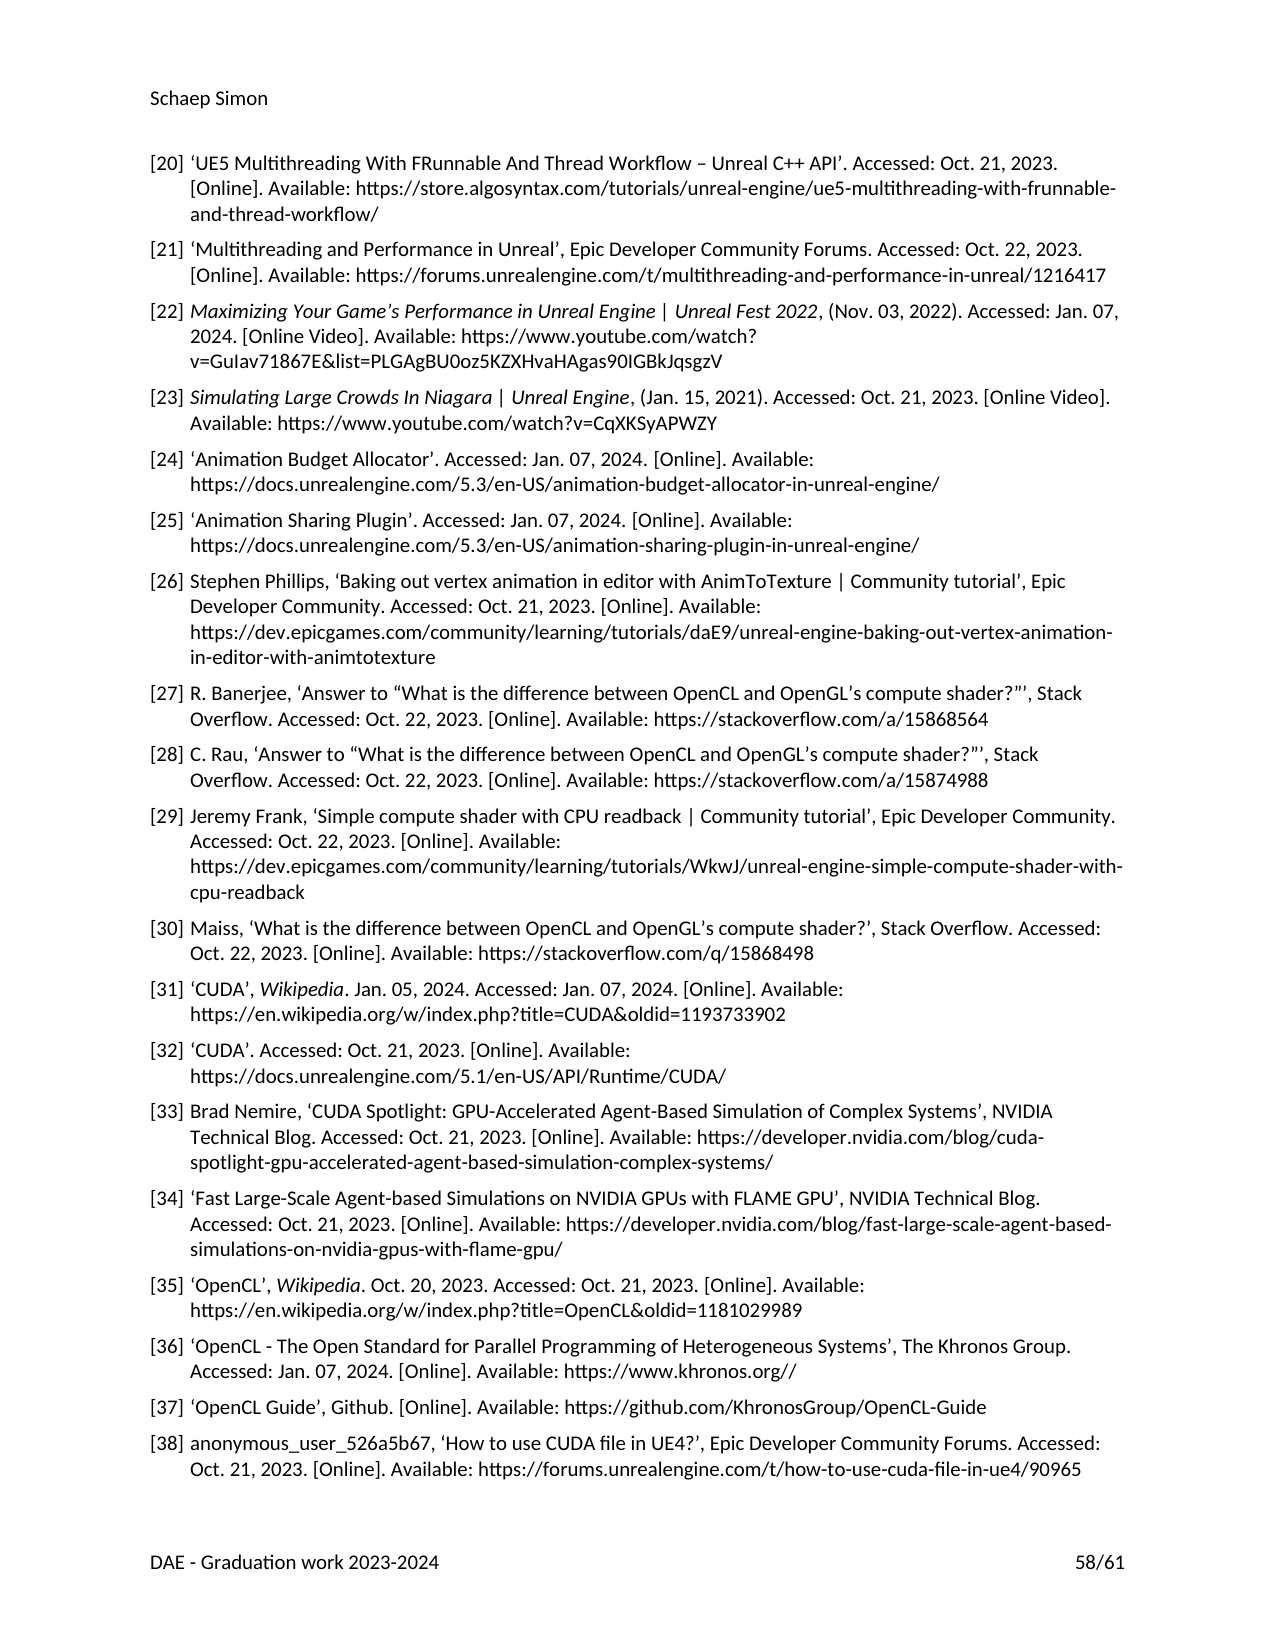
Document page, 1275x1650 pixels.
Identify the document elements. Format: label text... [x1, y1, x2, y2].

text [37] ‘OpenCL Guide’, Github. [Online]. Available: https://github.com/KhronosGroup/OpenCL-Guide [150, 1394, 1125, 1420]
text [23] Simulating Large Crowds In Niagara | Unreal Engine, (Jan. 15, 2021). Accessed: Oct. 21, 2023. [Online Video]. Available: https://www.youtube.com/watch?v=CqXKSyAPWZY [150, 384, 1125, 435]
text [26] Stephen Phillips, ‘Baking out vertex animation in editor with AnimToTexture | Community tutorial’, Epic Developer Community. Accessed: Oct. 21, 2023. [Online]. Available: https://dev.epicgames.com/community/learning/tutorials/daE9/unreal-engine-baking-out-vertex-animation-in-editor-with-animtotexture [150, 568, 1125, 670]
text [38] anonymous_user_526a5b67, ‘How to use CUDA file in UE4?’, Epic Developer Community Forums. Accessed: Oct. 21, 2023. [Online]. Available: https://forums.unrealengine.com/t/how-to-use-cuda-file-in-ue4/90965 [150, 1430, 1125, 1481]
text [27] R. Banerjee, ‘Answer to “What is the difference between OpenCL and OpenGL’s compute shader?”’, Stack Overflow. Accessed: Oct. 22, 2023. [Online]. Available: https://stackoverflow.com/a/15868564 [150, 680, 1125, 731]
text [34] ‘Fast Large-Scale Agent-based Simulations on NVIDIA GPUs with FLAME GPU’, NVIDIA Technical Blog. Accessed: Oct. 21, 2023. [Online]. Available: https://developer.nvidia.com/blog/fast-large-scale-agent-based-simulations-on-nvidia-gpus-with-flame-gpu/ [150, 1185, 1125, 1262]
text [29] Jeremy Frank, ‘Simple compute shader with CPU readback | Community tutorial’, Epic Developer Community. Accessed: Oct. 22, 2023. [Online]. Available: https://dev.epicgames.com/community/learning/tutorials/WkwJ/unreal-engine-simple-compute-shader-with-cpu-readback [150, 803, 1125, 904]
text [36] ‘OpenCL - The Open Standard for Parallel Programming of Heterogeneous Systems’, The Khronos Group. Accessed: Jan. 07, 2024. [Online]. Available: https://www.khronos.org// [150, 1333, 1125, 1384]
text [22] Maximizing Your Game’s Performance in Unreal Engine | Unreal Fest 2022, (Nov. 03, 2022). Accessed: Jan. 07, 2024. [Online Video]. Available: https://www.youtube.com/watch?v=GuIav71867E&list=PLGAgBU0oz5KZXHvaHAgas90IGBkJqsgzV [150, 298, 1125, 374]
text [21] ‘Multithreading and Performance in Unreal’, Epic Developer Community Forums. Accessed: Oct. 22, 2023. [Online]. Available: https://forums.unrealengine.com/t/multithreading-and-performance-in-unreal/1216417 [150, 237, 1125, 287]
text [20] ‘UE5 Multithreading With FRunnable And Thread Workflow – Unreal C++ API’. Accessed: Oct. 21, 2023. [Online]. Available: https://store.algosyntax.com/tutorials/unreal-engine/ue5-multithreading-with-frunnable-and-thread-workflow/ [150, 150, 1125, 226]
text [30] Maiss, ‘What is the difference between OpenCL and OpenGL’s compute shader?’, Stack Overflow. Accessed: Oct. 22, 2023. [Online]. Available: https://stackoverflow.com/q/15868498 [150, 915, 1125, 966]
text [28] C. Rau, ‘Answer to “What is the difference between OpenCL and OpenGL’s compute shader?”’, Stack Overflow. Accessed: Oct. 22, 2023. [Online]. Available: https://stackoverflow.com/a/15874988 [150, 742, 1125, 792]
text [32] ‘CUDA’. Accessed: Oct. 21, 2023. [Online]. Available: https://docs.unrealengine.com/5.1/en-US/API/Runtime/CUDA/ [150, 1037, 1125, 1088]
text [35] ‘OpenCL’, Wikipedia. Oct. 20, 2023. Accessed: Oct. 21, 2023. [Online]. Available: https://en.wikipedia.org/w/index.php?title=OpenCL&oldid=1181029989 [150, 1272, 1125, 1323]
text [24] ‘Animation Budget Allocator’. Accessed: Jan. 07, 2024. [Online]. Available: https://docs.unrealengine.com/5.3/en-US/animation-budget-allocator-in-unreal-engine/ [150, 446, 1125, 497]
text [33] Brad Nemire, ‘CUDA Spotlight: GPU-Accelerated Agent-Based Simulation of Complex Systems’, NVIDIA Technical Blog. Accessed: Oct. 21, 2023. [Online]. Available: https://developer.nvidia.com/blog/cuda-spotlight-gpu-accelerated-agent-based-simulation-complex-systems/ [150, 1099, 1125, 1175]
text [31] ‘CUDA’, Wikipedia. Jan. 05, 2024. Accessed: Jan. 07, 2024. [Online]. Available: https://en.wikipedia.org/w/index.php?title=CUDA&oldid=1193733902 [150, 976, 1125, 1027]
text [25] ‘Animation Sharing Plugin’. Accessed: Jan. 07, 2024. [Online]. Available: https://docs.unrealengine.com/5.3/en-US/animation-sharing-plugin-in-unreal-engine/ [150, 507, 1125, 558]
